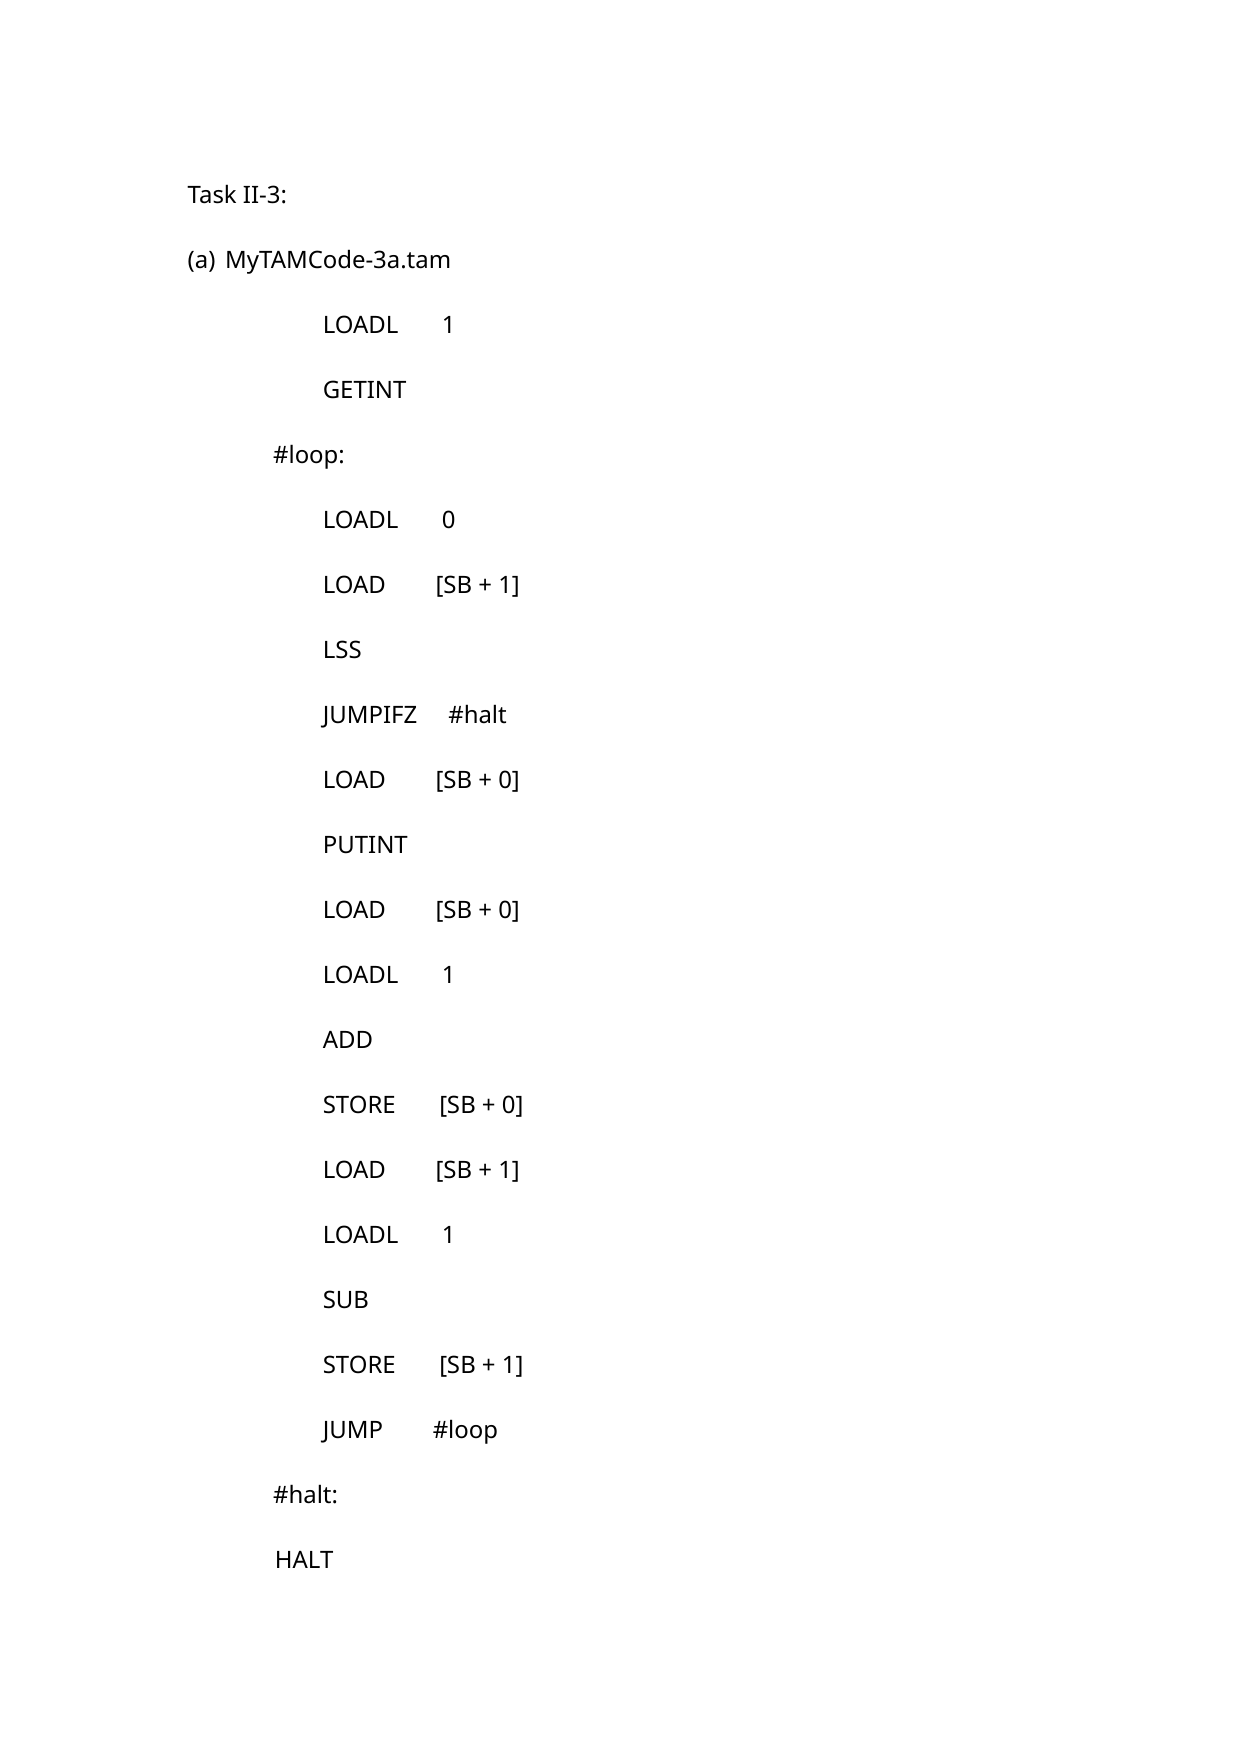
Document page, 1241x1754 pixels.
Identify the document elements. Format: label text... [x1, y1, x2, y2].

list LOAD [SB + 1] [225, 552, 1053, 617]
list LOADL 0 [225, 487, 1053, 552]
list LSS [225, 617, 1053, 682]
text Task II-3: [187, 162, 1053, 227]
list #halt: [225, 1462, 1053, 1527]
list LOAD [SB + 0] [225, 877, 1053, 942]
list LOADL 1 [225, 942, 1053, 1007]
list GETINT [225, 357, 1053, 422]
list STORE [SB + 0] [225, 1072, 1053, 1137]
list PUTINT [225, 812, 1053, 877]
list LOADL 1 [225, 1202, 1053, 1267]
list #loop: [225, 422, 1053, 487]
list ADD [225, 1007, 1053, 1072]
list MyTAMCode-3a.tam [187, 227, 1053, 292]
list SUB [225, 1267, 1053, 1332]
list HALT [225, 1527, 1053, 1592]
list LOAD [SB + 0] [225, 747, 1053, 812]
list JUMP #loop [225, 1397, 1053, 1462]
list LOAD [SB + 1] [225, 1137, 1053, 1202]
list JUMPIFZ #halt [225, 682, 1053, 747]
list STORE [SB + 1] [225, 1332, 1053, 1397]
list LOADL 1 [225, 292, 1053, 357]
